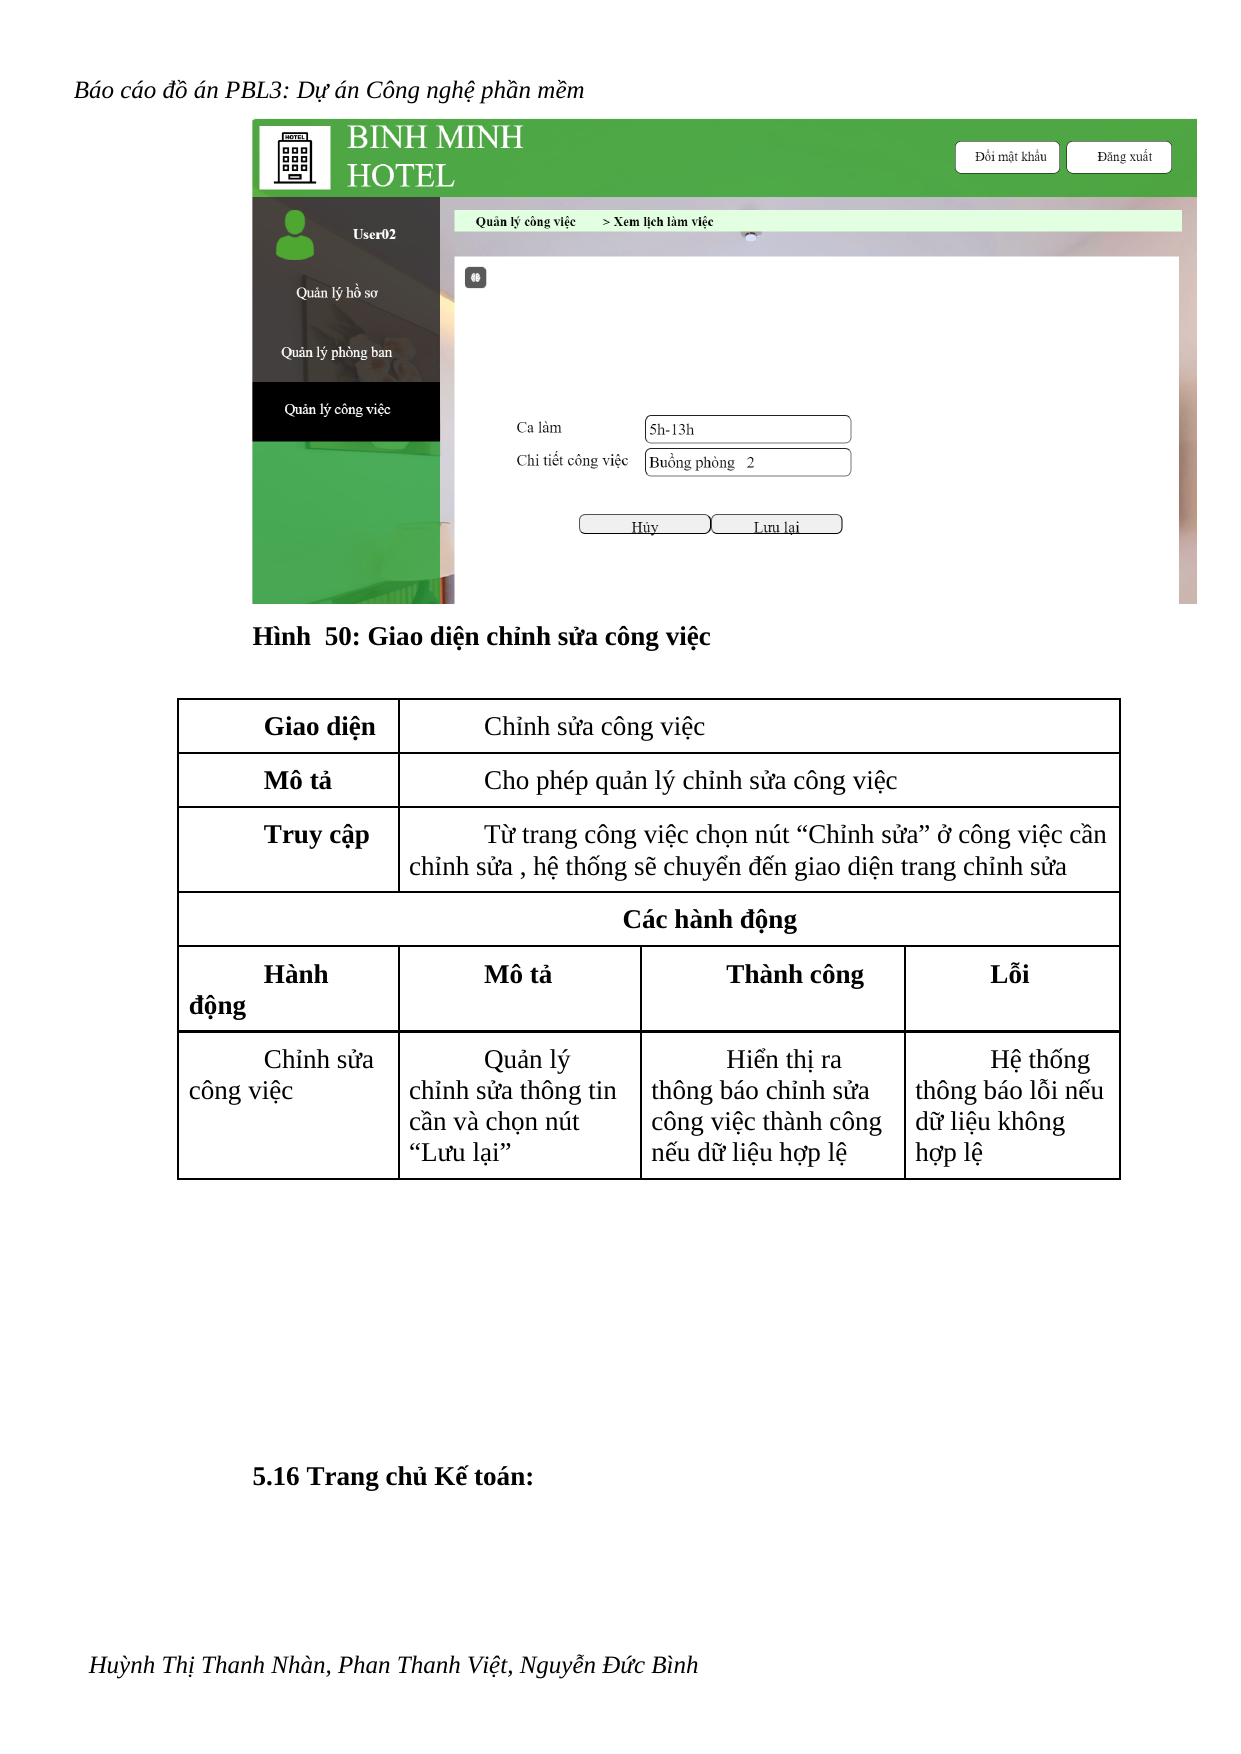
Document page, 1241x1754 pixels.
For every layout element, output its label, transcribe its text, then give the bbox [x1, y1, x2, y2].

table_cell Truy cập [179, 808, 398, 891]
table_cell Hành động [179, 947, 398, 1030]
table_cell Hiển thị ra thông báo chỉnh sửa công việc thành công nếu dữ liệu hợp lệ [642, 1033, 904, 1178]
table_cell Mô tả [179, 754, 398, 806]
table_cell Chỉnh sửa công việc [179, 1033, 398, 1178]
table_cell Các hành động [179, 893, 1119, 945]
table_cell Mô tả [400, 947, 640, 1030]
text Hình 50: Giao diện chỉnh sửa công việc [177, 620, 1122, 651]
table_header Giao diện [179, 700, 398, 752]
table_cell Thành công [642, 947, 904, 1030]
picture [252, 118, 1197, 604]
table_header Chỉnh sửa công việc [400, 700, 1119, 752]
table_cell Cho phép quản lý chỉnh sửa công việc [400, 754, 1119, 806]
table_cell Lỗi [906, 947, 1119, 1030]
table_cell Hệ thống thông báo lỗi nếu dữ liệu không hợp lệ [906, 1033, 1119, 1178]
text 5.16 Trang chủ Kế toán: [177, 1460, 1122, 1491]
table_cell Từ trang công việc chọn nút “Chỉnh sửa” ở công việc cần chỉnh sửa , hệ thống sẽ chuyển đến giao diện trang chỉnh sửa [400, 808, 1119, 891]
table_cell Quản lý chỉnh sửa thông tin cần và chọn nút “Lưu lại” [400, 1033, 640, 1178]
